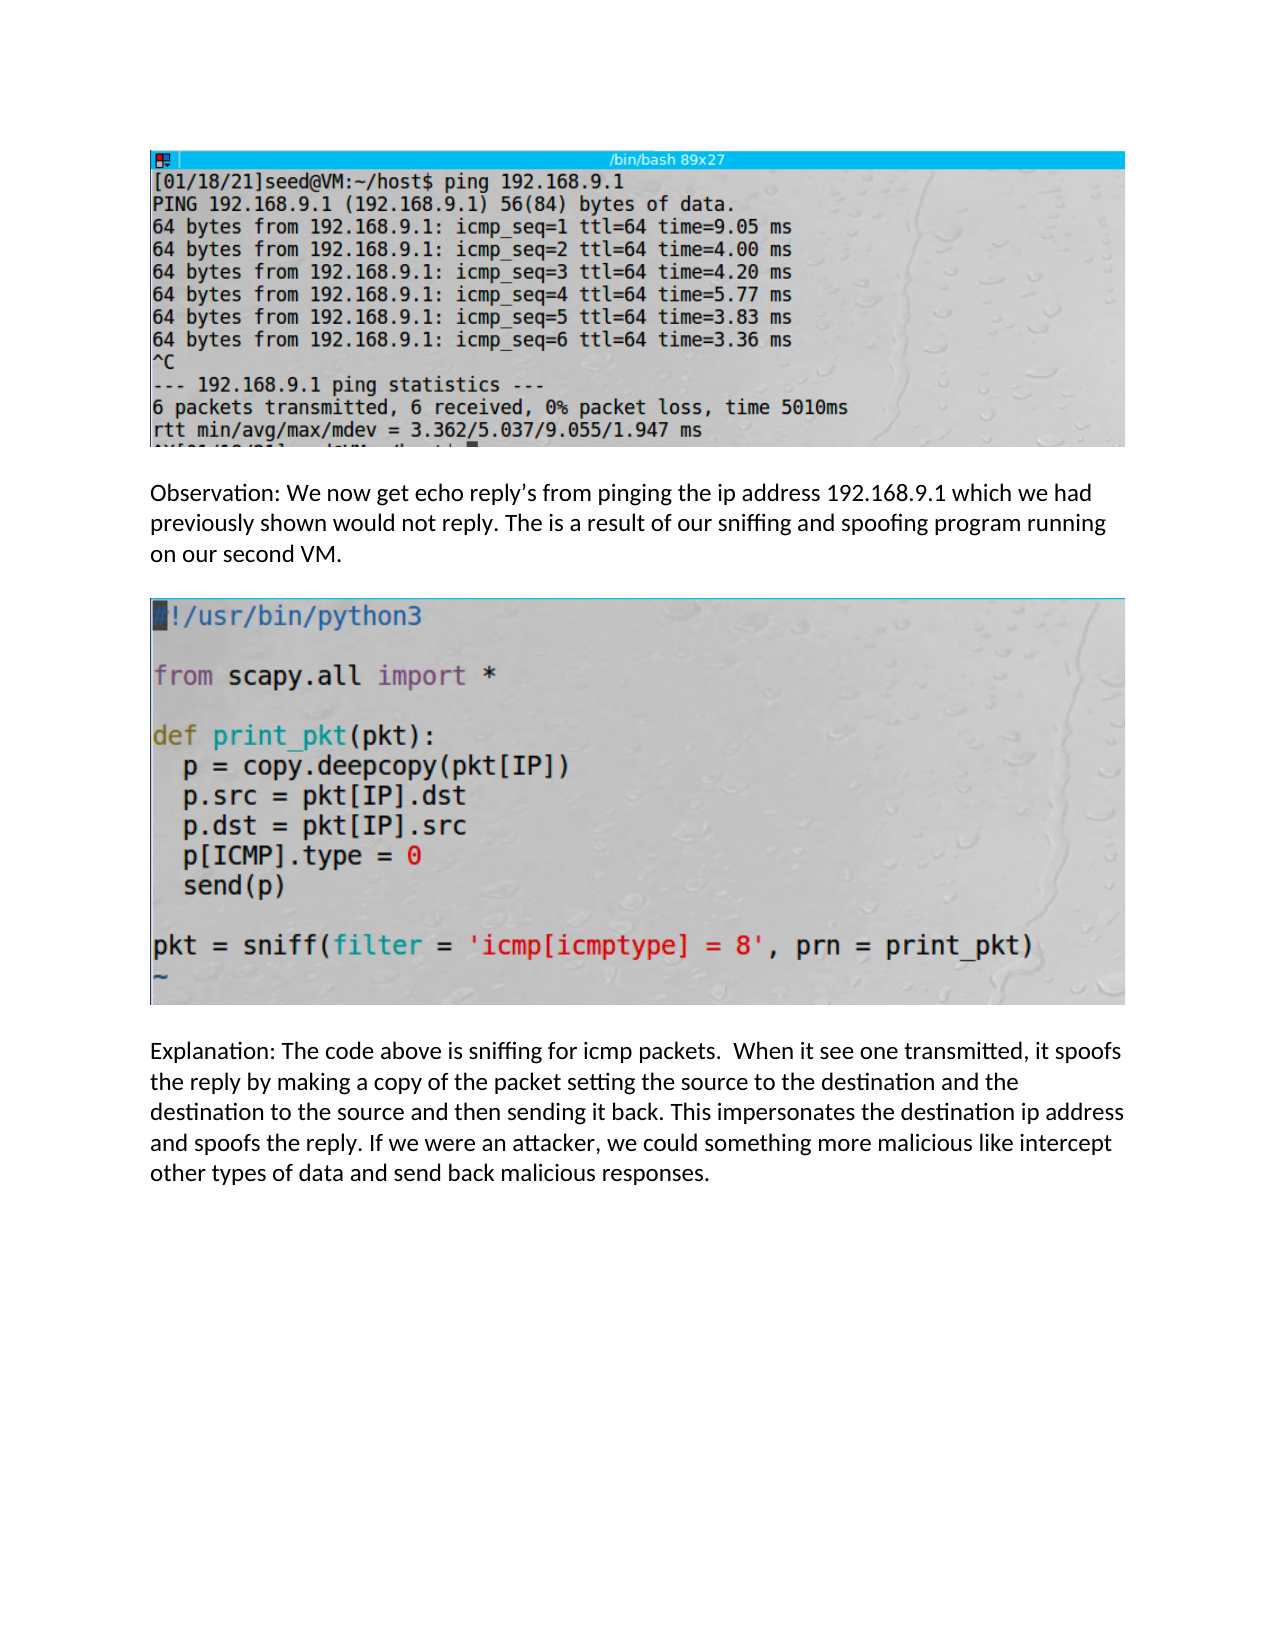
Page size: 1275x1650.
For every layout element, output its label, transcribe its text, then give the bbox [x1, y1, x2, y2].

picture [150, 170, 1125, 447]
picture [157, 155, 169, 167]
picture [640, 155, 647, 164]
picture [614, 154, 618, 164]
text Observation: We now get echo reply’s from pinging the ip address 192.168.9.1 which we had previously shown would not reply. The is a result of our sniffing and spoofing program running on our second VM. [150, 477, 1125, 568]
text Explanation: The code above is sniffing for icmp packets. When it see one transmitted, it spoofs the reply by making a copy of the packet setting the source to the destination and the destination to the source and then sending it back. This impersonates the destination ip address and spoofs the reply. If we were an attacker, we could something more malicious like intercept other types of data and send back malicious responses. [150, 1035, 1125, 1188]
picture [150, 600, 1125, 1005]
picture [150, 150, 1125, 167]
picture [665, 155, 670, 164]
